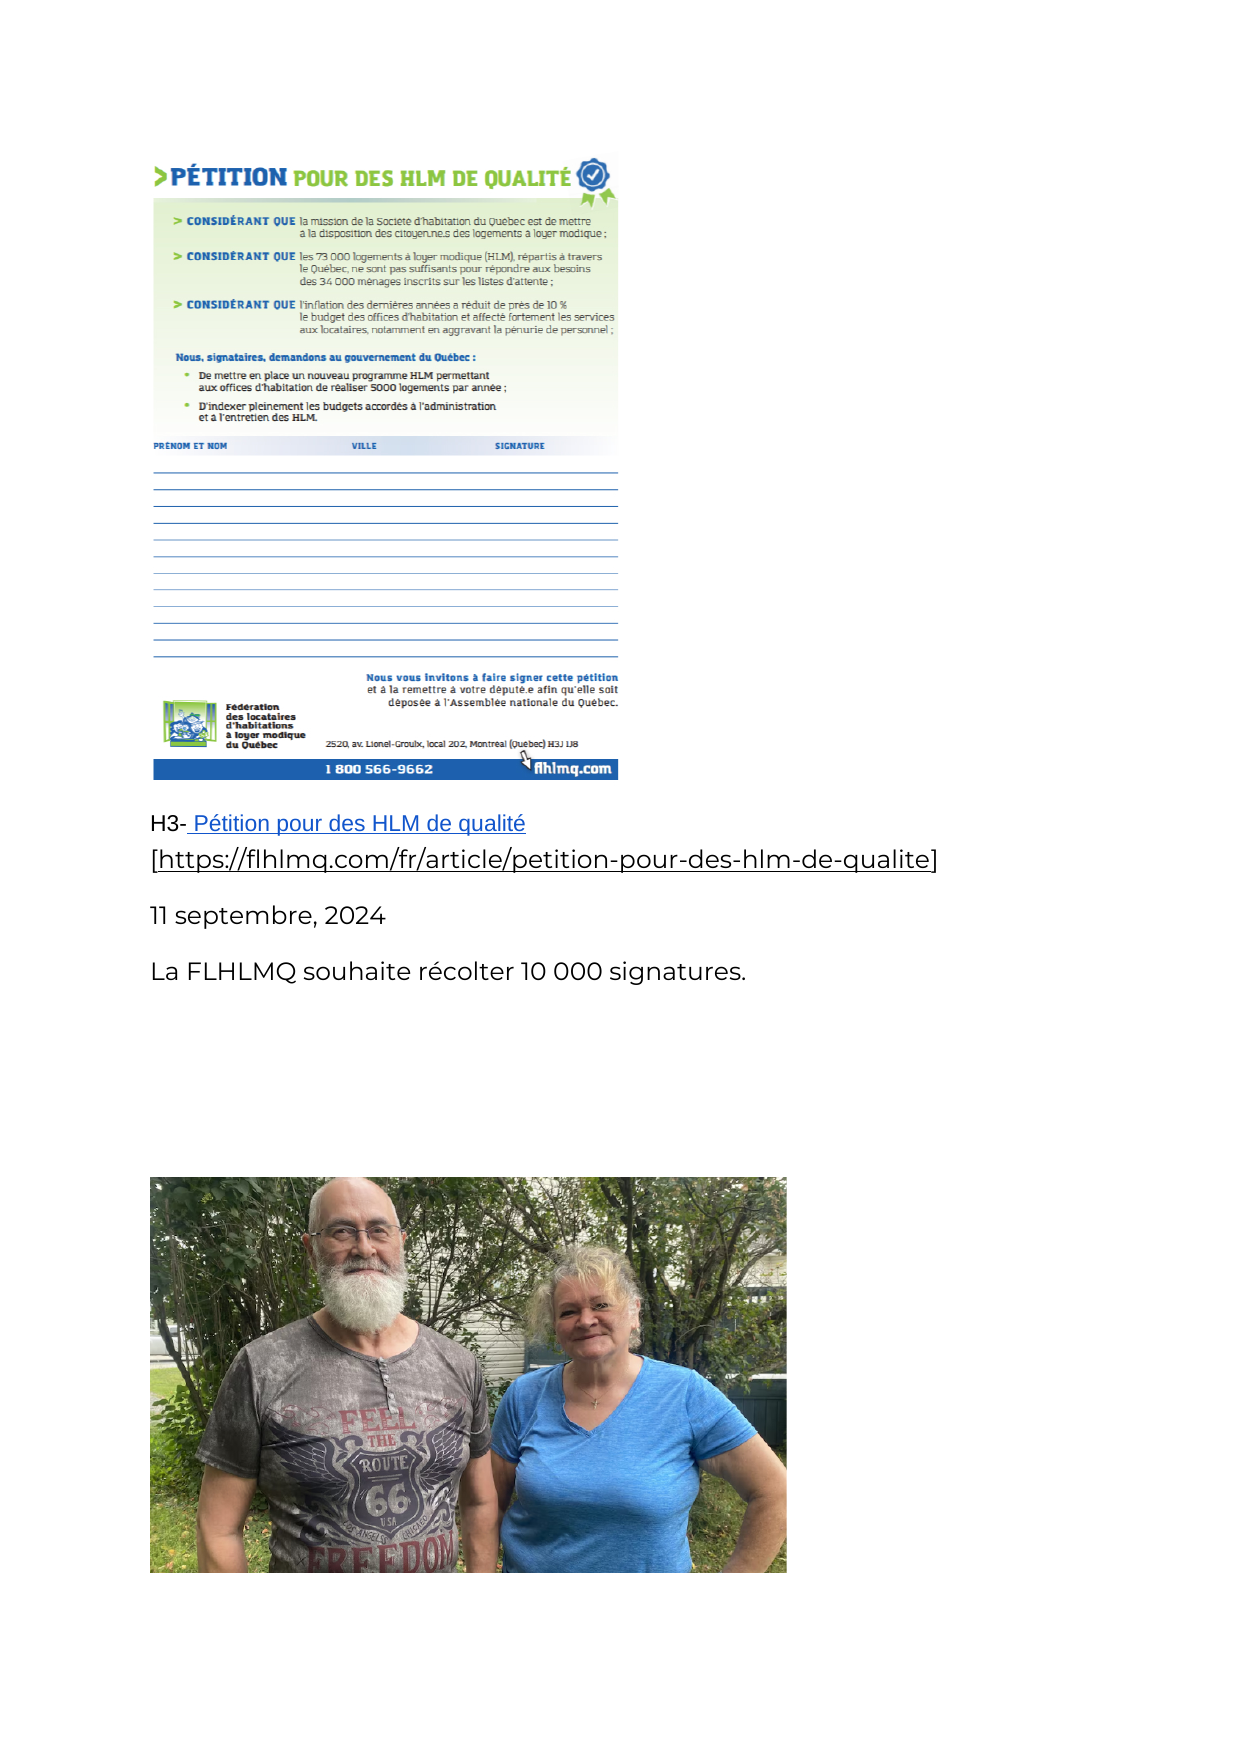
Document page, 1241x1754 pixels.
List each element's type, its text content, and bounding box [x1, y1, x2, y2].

text H3- Pétition pour des HLM de qualité [150, 810, 1090, 836]
text [https://flhlmq.com/fr/article/petition-pour-des-hlm-de-qualite] [150, 845, 1090, 875]
text La FLHLMQ souhaite récolter 10 000 signatures. [150, 956, 1090, 986]
text 11 septembre, 2024 [150, 900, 1090, 931]
picture [150, 150, 619, 786]
picture [150, 1177, 787, 1573]
